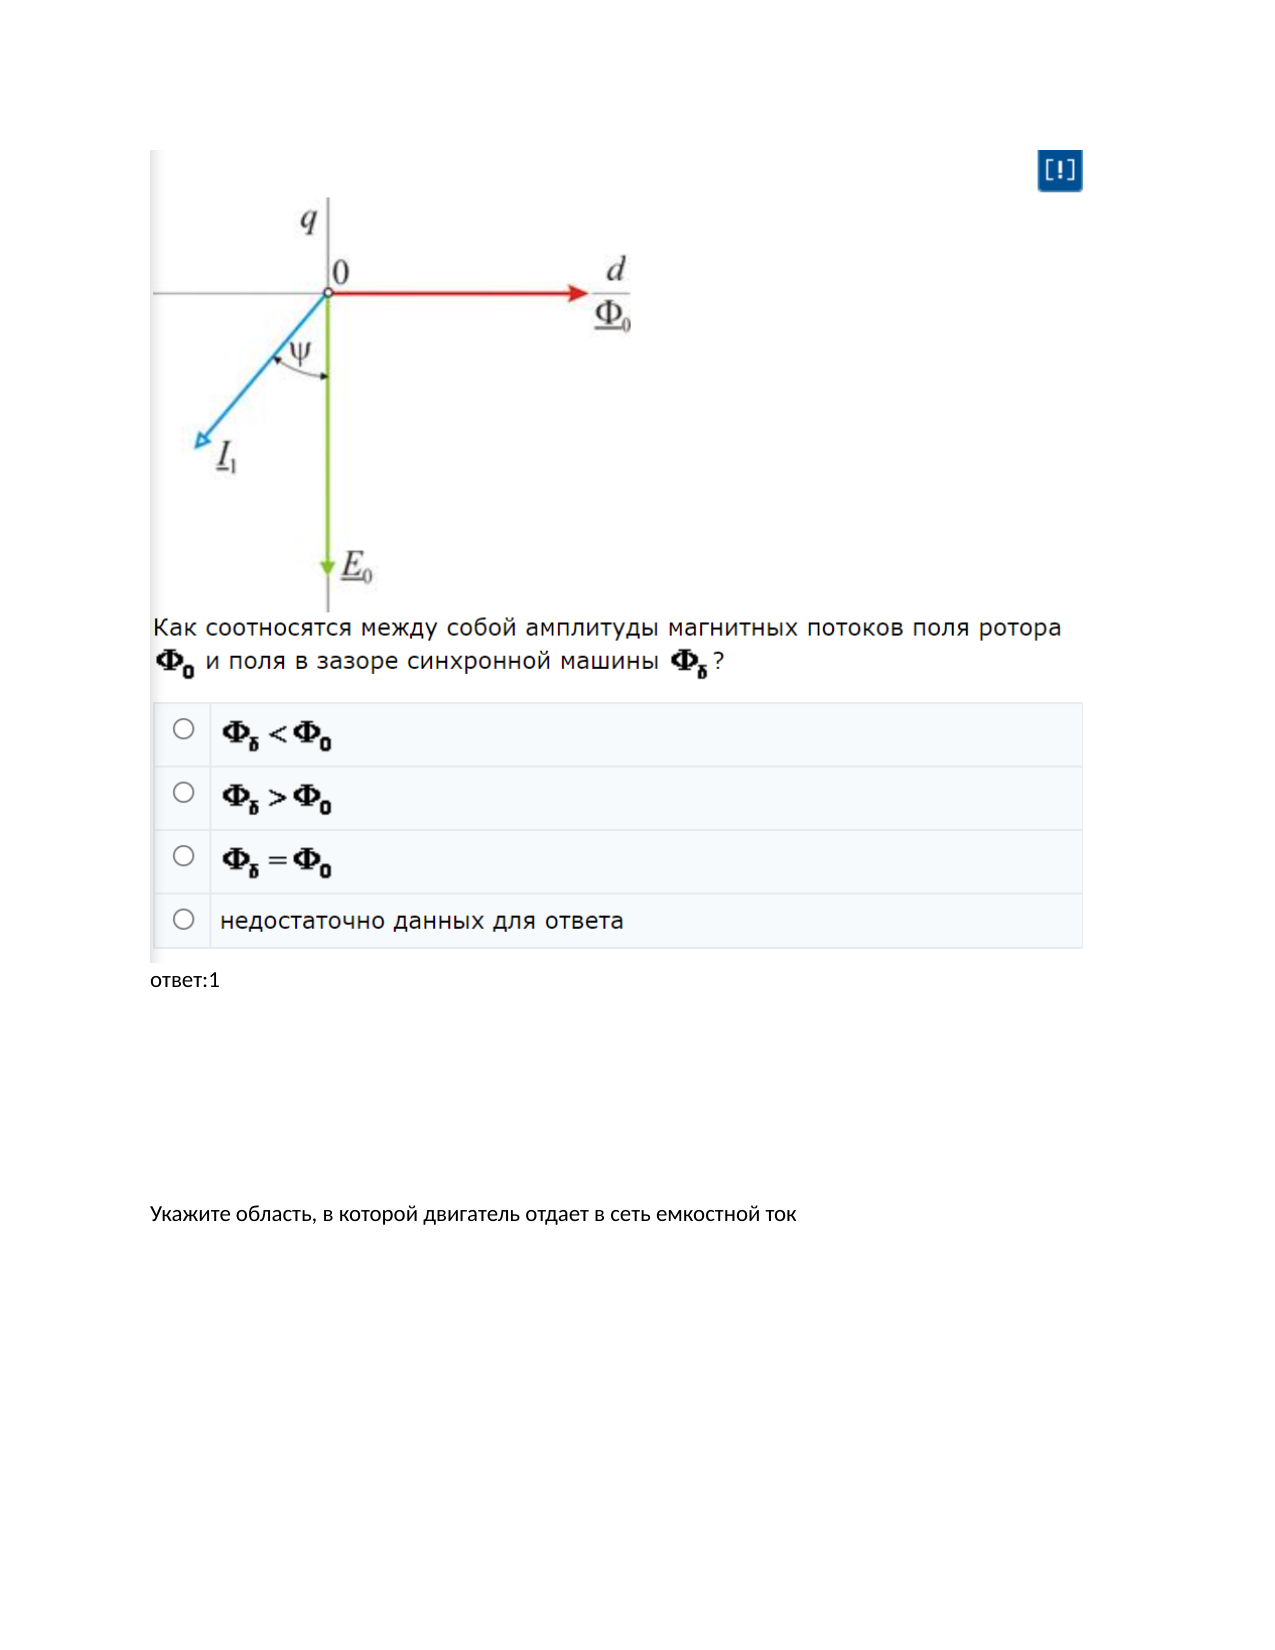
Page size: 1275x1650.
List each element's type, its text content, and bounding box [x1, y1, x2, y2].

text Укажите область, в которой двигатель отдает в сеть емкостной ток [150, 1199, 1125, 1227]
picture [150, 150, 1090, 963]
